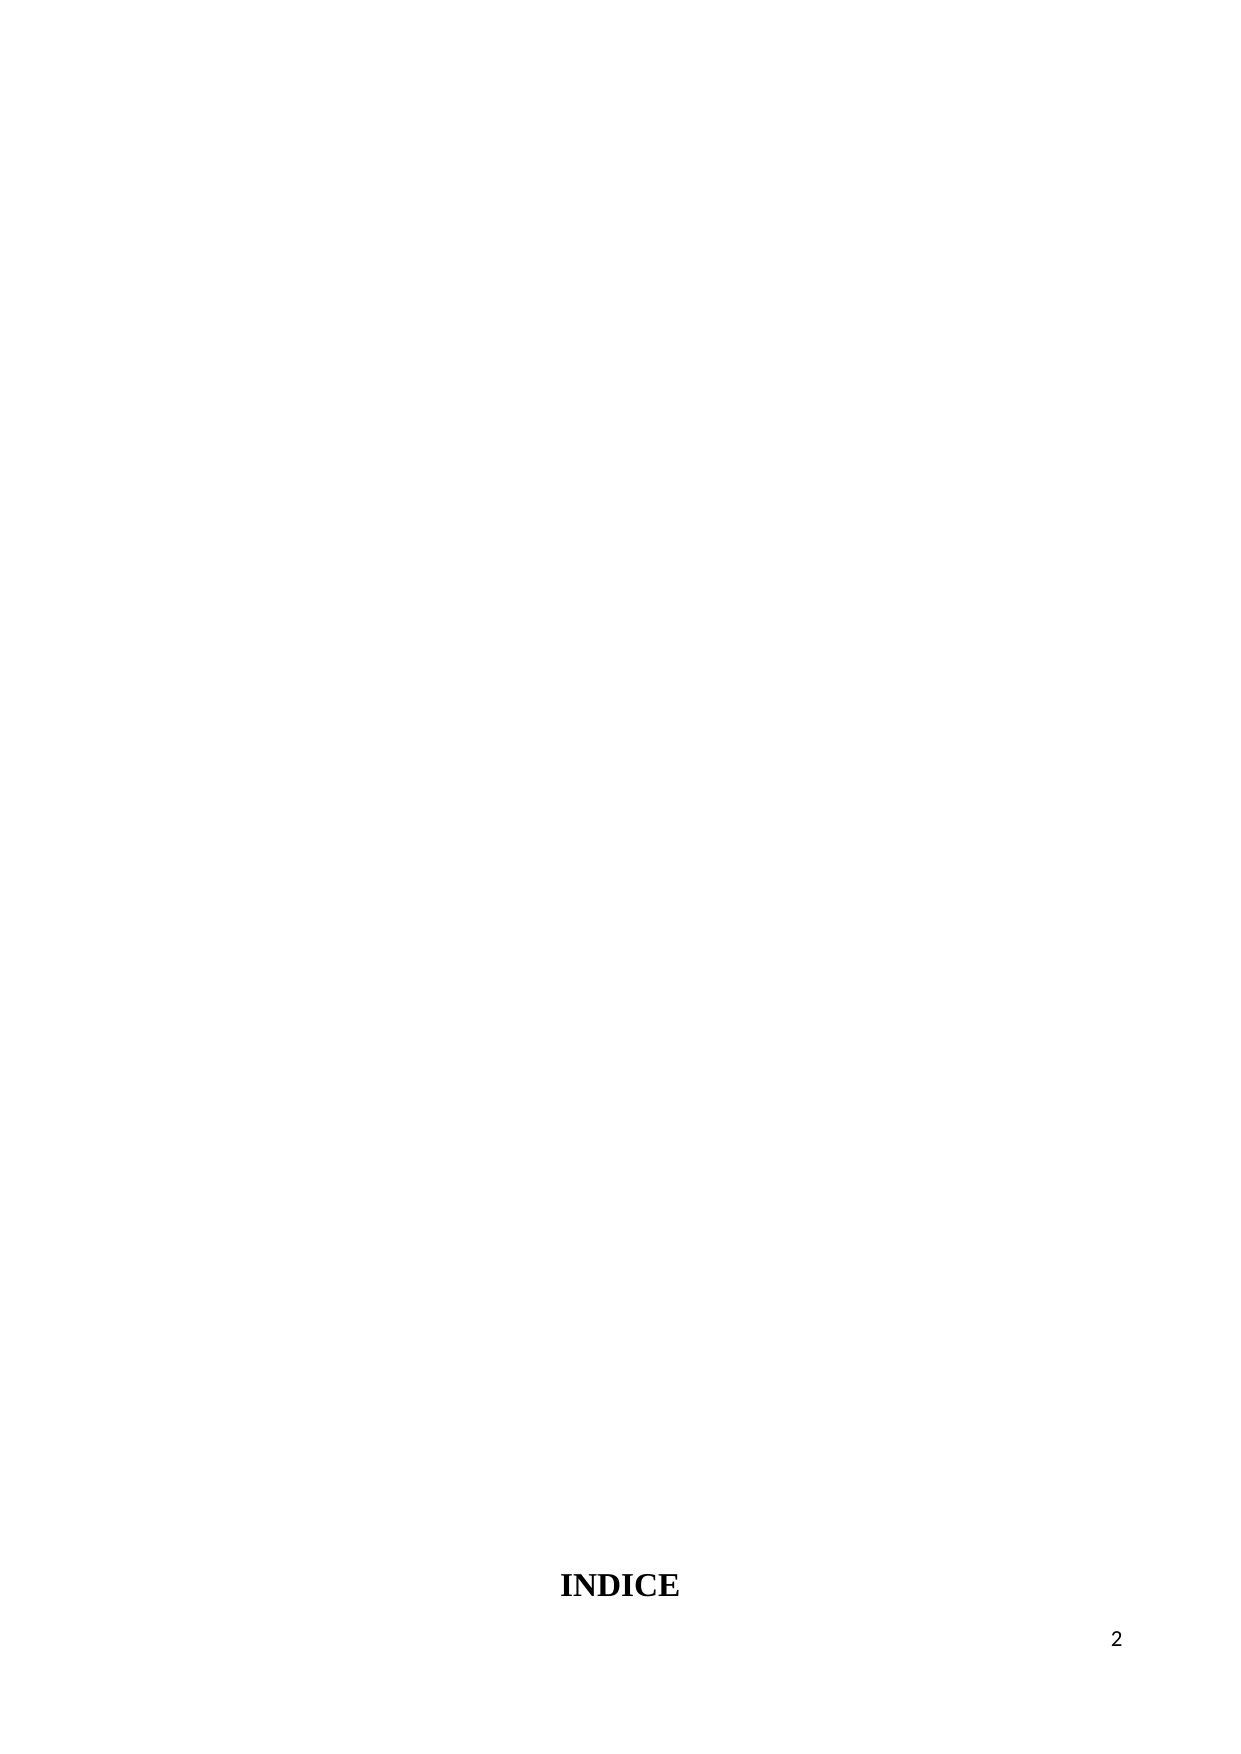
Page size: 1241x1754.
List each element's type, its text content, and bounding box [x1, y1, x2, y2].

text INDICE [118, 1565, 1122, 1603]
